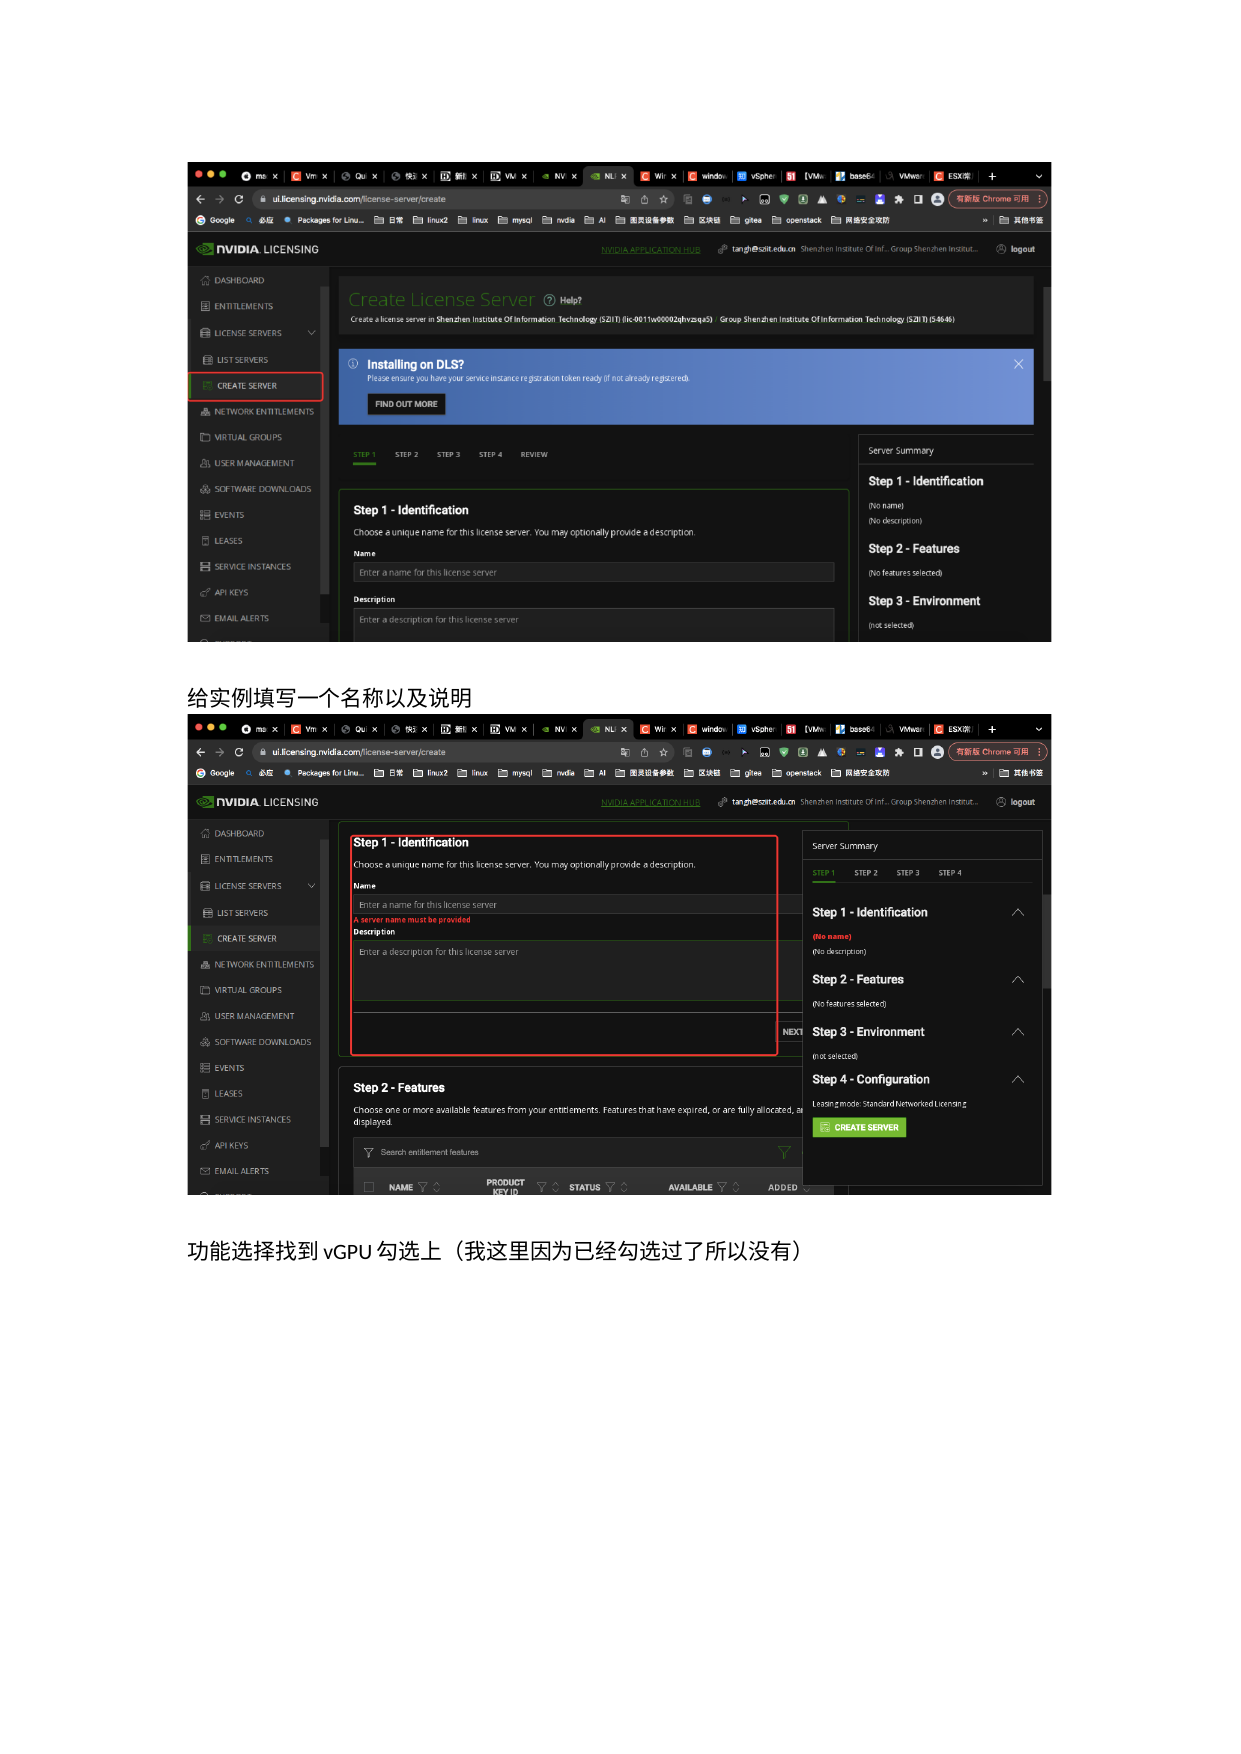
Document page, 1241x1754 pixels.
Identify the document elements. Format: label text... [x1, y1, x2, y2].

text 给实例填写一个名称以及说明 [187, 682, 1053, 714]
picture [187, 162, 1052, 642]
picture [187, 714, 1052, 1195]
text 功能选择找到vGPU勾选上（我这里因为已经勾选过了所以没有） [187, 1234, 1053, 1267]
